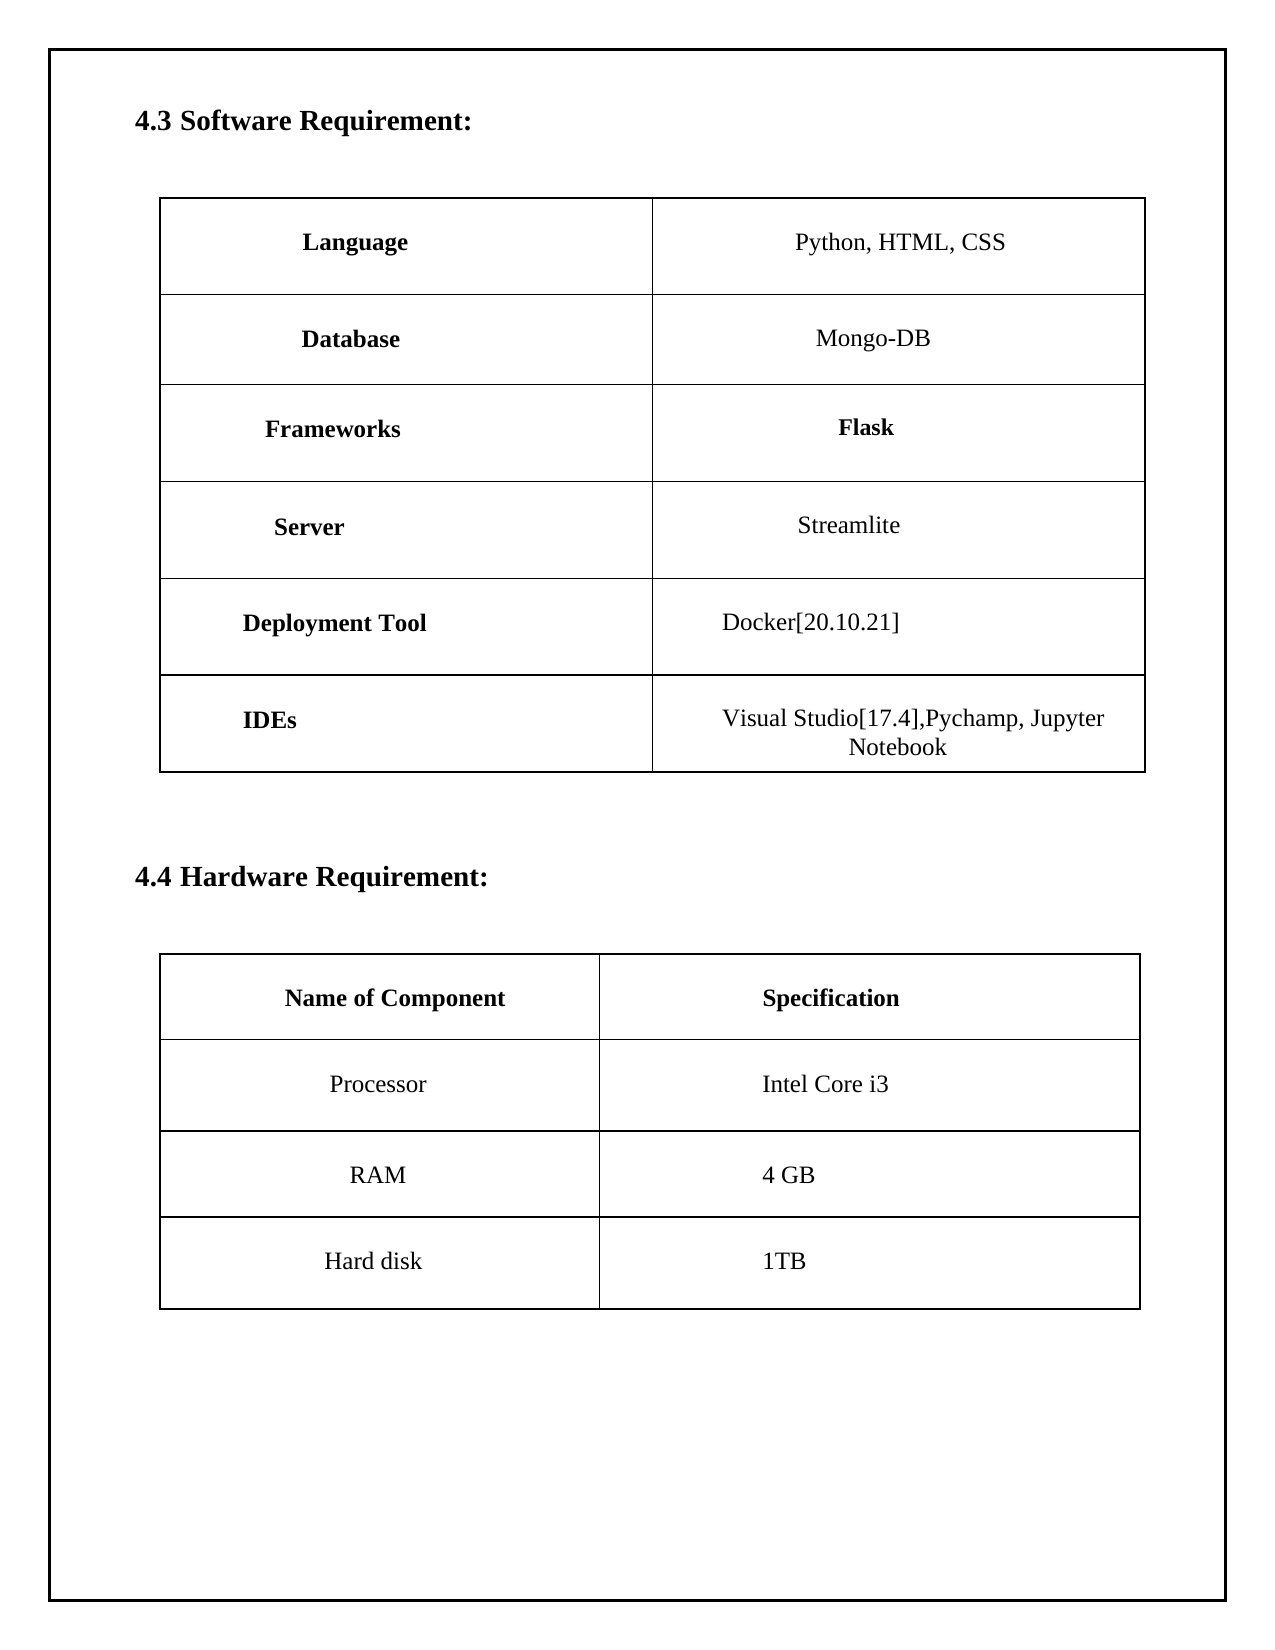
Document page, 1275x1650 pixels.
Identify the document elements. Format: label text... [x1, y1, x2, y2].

table_cell 1TB [600, 1218, 1139, 1308]
table_cell Streamlite [653, 482, 1144, 577]
table_cell 4 GB [600, 1132, 1139, 1216]
table_header Name of Component [161, 955, 599, 1039]
table_cell RAM [161, 1132, 599, 1216]
table_cell Processor [161, 1040, 599, 1130]
table_header Language [161, 199, 652, 293]
table_cell Docker[20.10.21] [653, 579, 1144, 674]
table_cell Hard disk [161, 1218, 599, 1308]
table_cell Server [161, 482, 652, 577]
subtitle Software Requirement: [135, 103, 1183, 137]
table_cell Deployment Tool [161, 579, 652, 674]
table_cell Intel Core i3 [600, 1040, 1139, 1130]
table_cell Mongo-DB [653, 295, 1144, 384]
table_cell Frameworks [161, 385, 652, 481]
table_header Python, HTML, CSS [653, 199, 1144, 293]
table_header Specification [600, 955, 1139, 1039]
table_cell IDEs [161, 676, 652, 771]
subtitle Hardware Requirement: [135, 859, 1183, 892]
table_cell Database [161, 295, 652, 384]
table_cell Flask [653, 385, 1144, 481]
table_cell Visual Studio[17.4],Pychamp, Jupyter Notebook [653, 676, 1144, 771]
